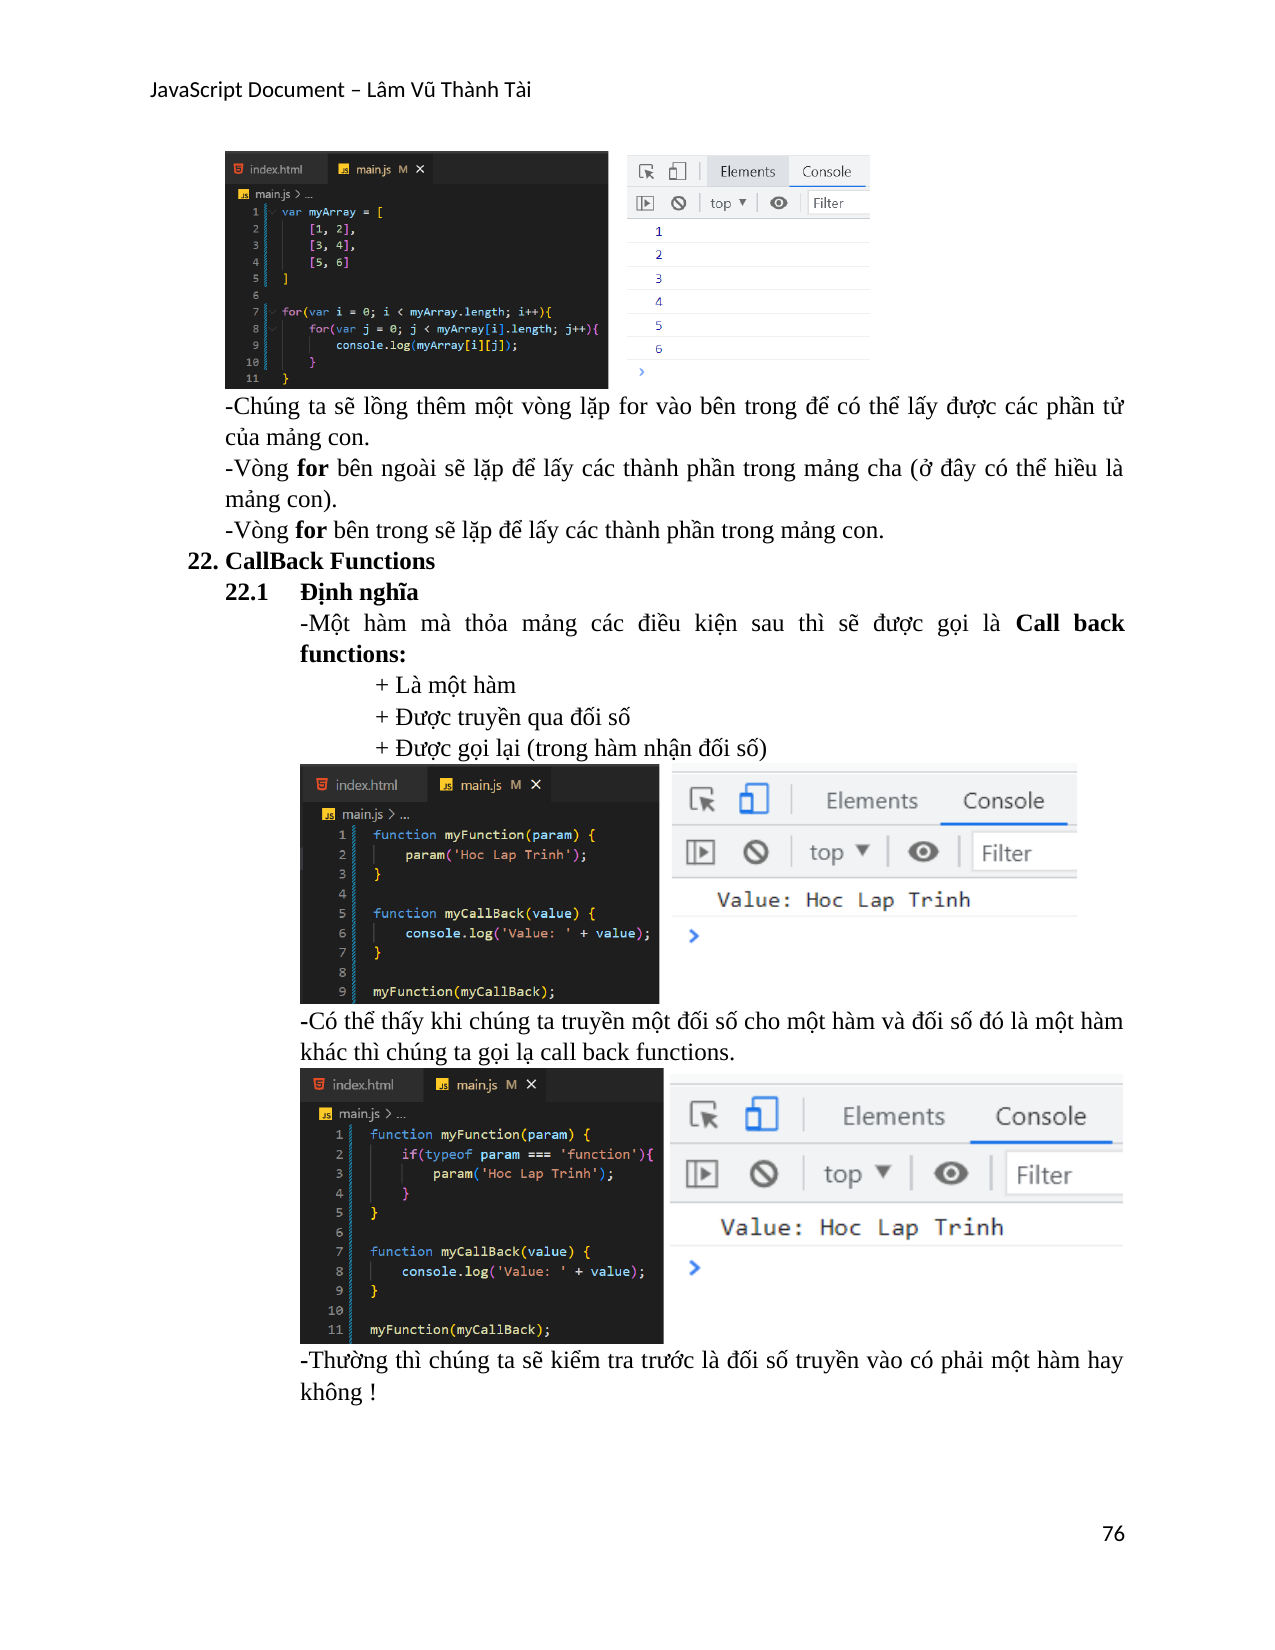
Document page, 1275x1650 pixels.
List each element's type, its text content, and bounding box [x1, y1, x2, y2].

list + Được truyền qua đối số [300, 702, 1125, 730]
list -Vòng for bên ngoài sẽ lặp để lấy các thành phần trong mảng cha (ở đây có thể hiều là mảng con). [225, 453, 1125, 513]
list -Chúng ta sẽ lồng thêm một vòng lặp for vào bên trong để có thể lấy được các phần tử của mảng con. [225, 391, 1125, 451]
list -Một hàm mà thỏa mảng các điều kiện sau thì sẽ được gọi là Call back functions: [300, 608, 1125, 668]
list -Thường thì chúng ta sẽ kiểm tra trước là đối số truyền vào có phải một hàm hay không ! [300, 1346, 1125, 1405]
list Định nghĩa [225, 577, 1125, 606]
picture [225, 151, 609, 389]
picture [671, 763, 1078, 1004]
picture [627, 150, 870, 389]
list CallBack Functions [187, 546, 1125, 575]
list + Được gọi lại (trong hàm nhận đối số) [300, 733, 1125, 761]
picture [669, 1074, 1123, 1344]
list -Vòng for bên trong sẽ lặp để lấy các thành phần trong mảng con. [225, 515, 1125, 544]
list + Là một hàm [300, 671, 1125, 699]
picture [300, 764, 660, 1004]
list -Có thể thấy khi chúng ta truyền một đối số cho một hàm và đối số đó là một hàm khác thì chúng ta gọi lạ call back functions. [300, 1006, 1125, 1066]
picture [300, 1068, 664, 1344]
